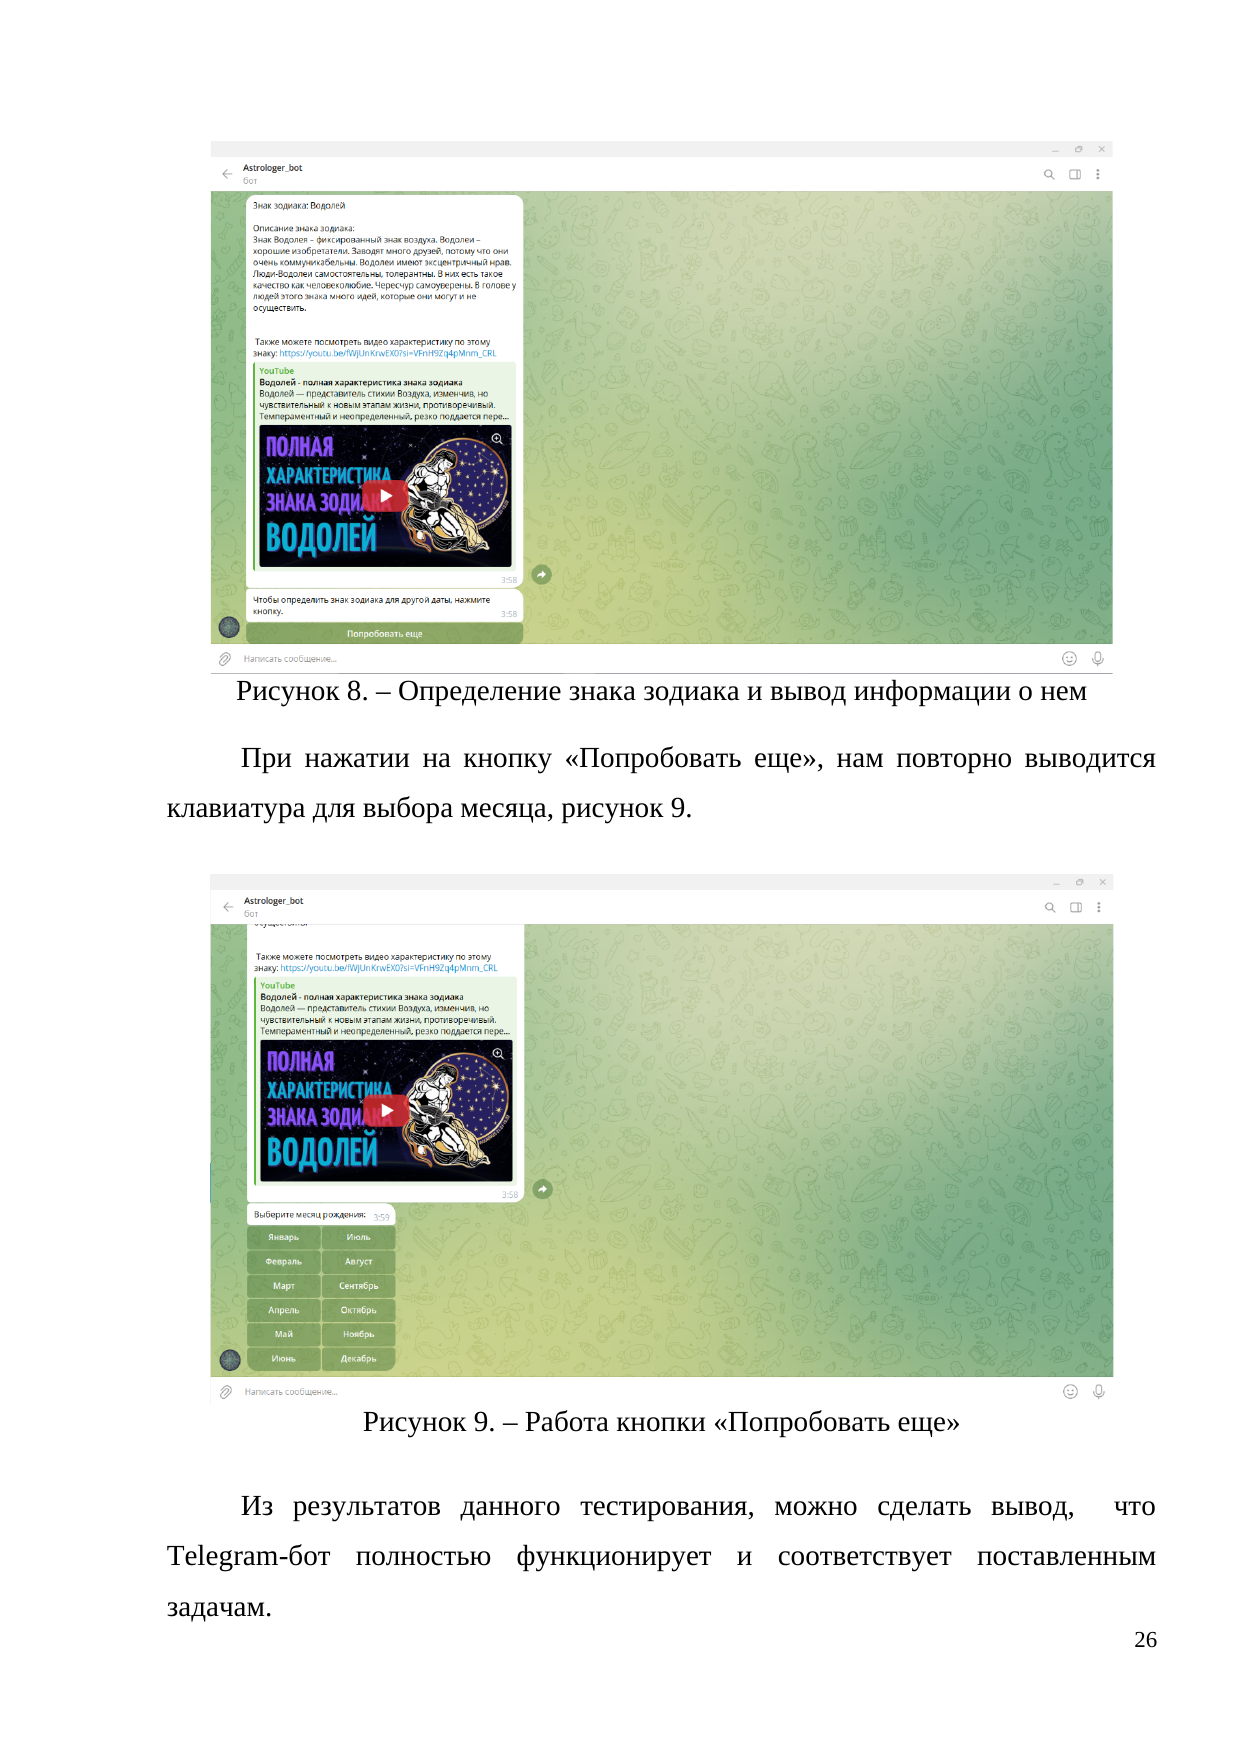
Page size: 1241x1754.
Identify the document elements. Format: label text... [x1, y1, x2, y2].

picture [210, 874, 1114, 1405]
picture [210, 141, 1113, 674]
text Из результатов данного тестирования, можно сделать вывод, что Telegram-бот полностью функционирует и соответствует поставленным задачам. [167, 1488, 1157, 1622]
text Рисунок 9. – Работа кнопки «Попробовать еще» [167, 1404, 1157, 1438]
text Рисунок 8. – Определение знака зодиака и вывод информации о нем [167, 673, 1157, 707]
text При нажатии на кнопку «Попробовать еще», нам повторно выводится клавиатура для выбора месяца, рисунок 9. [167, 740, 1157, 824]
